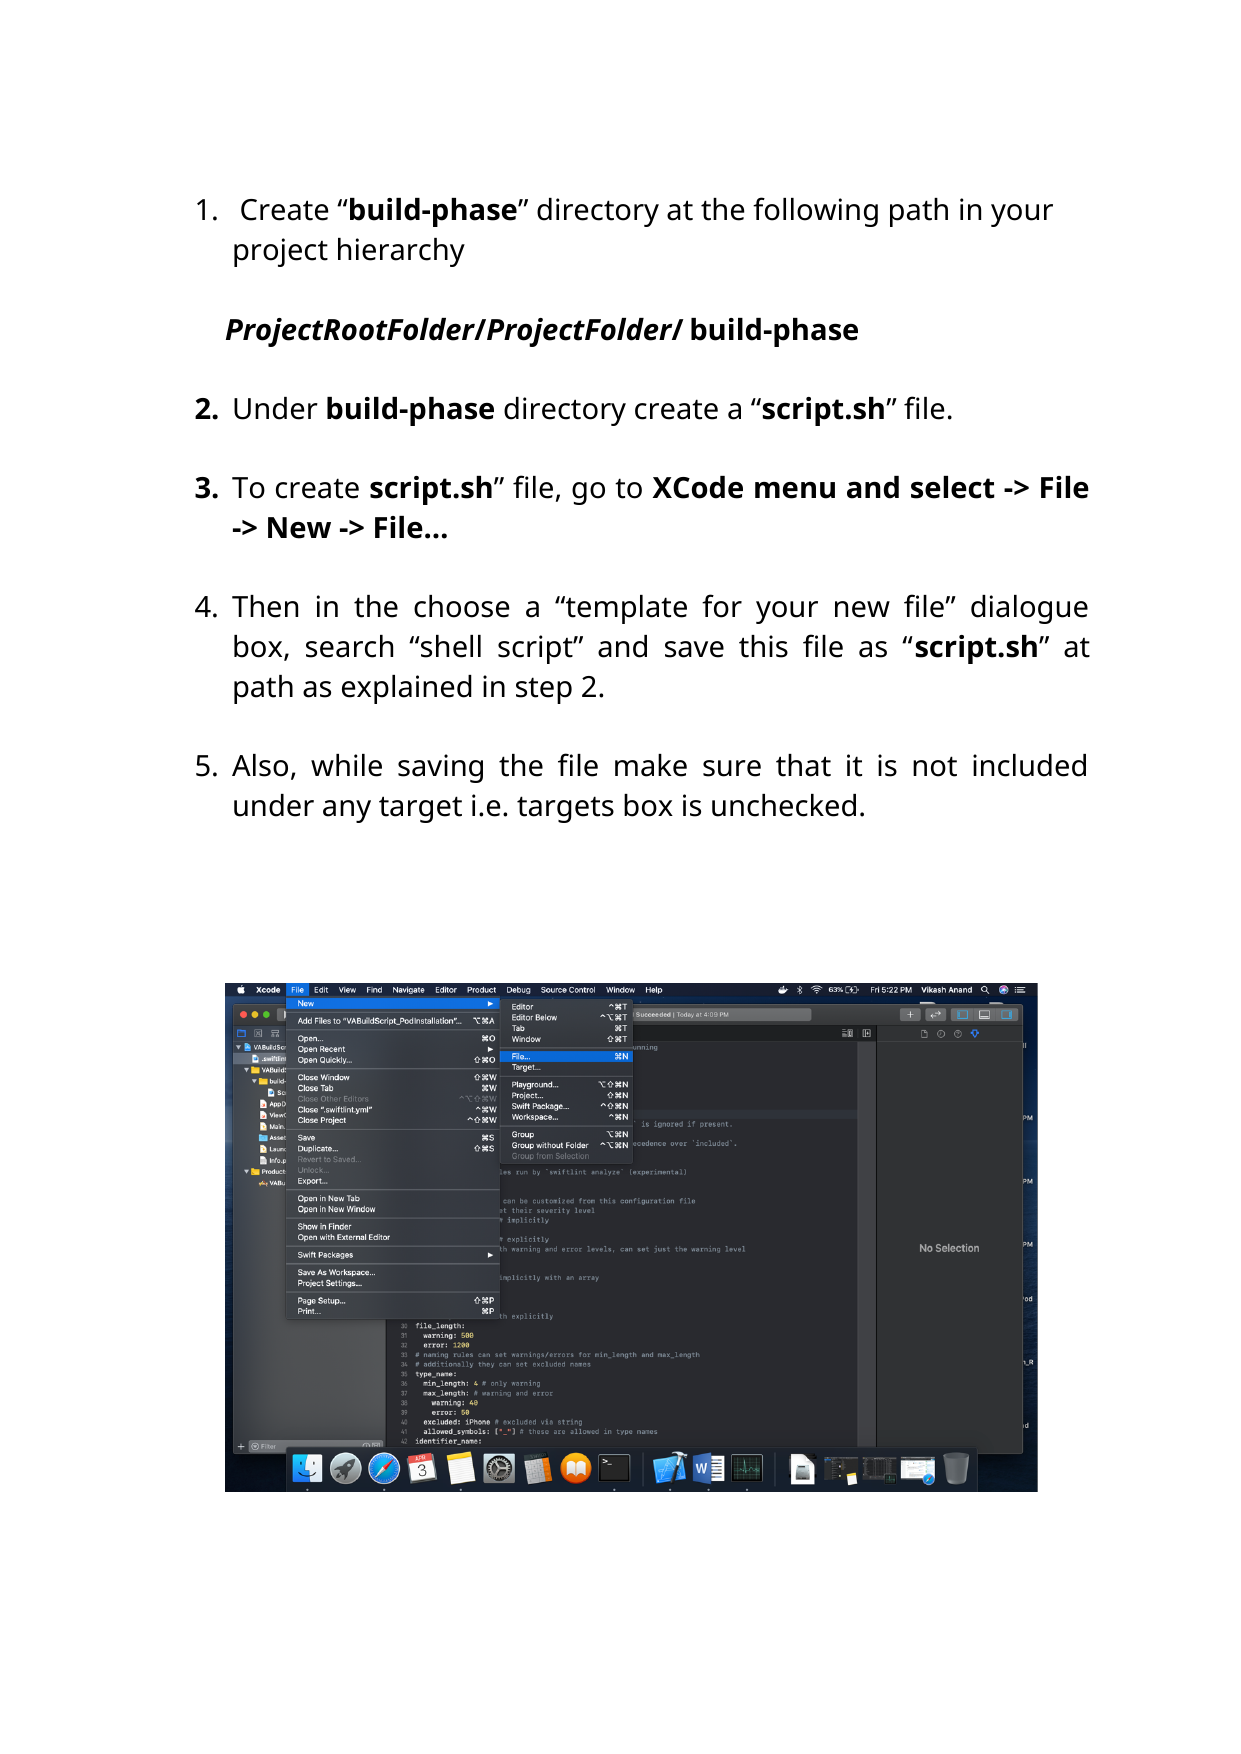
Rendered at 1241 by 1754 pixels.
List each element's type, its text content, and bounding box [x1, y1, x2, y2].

picture [225, 983, 1038, 1492]
list ProjectRootFolder/ProjectFolder/ build-phase [225, 309, 1090, 348]
list To create script.sh” file, go to XCode menu and select -> File -> New -> File… [194, 467, 1090, 547]
list Create “build-phase” directory at the following path in your project hierarchy [194, 190, 1090, 269]
list Then in the choose a “template for your new file” dialogue box, search “shell script” and save this file as “script.sh” at path as explained in step 2. [194, 587, 1090, 706]
list Under build-phase directory create a “script.sh” file. [194, 388, 1090, 428]
list Also, while saving the file make sure that it is not included under any target i.e. targets box is unchecked. [194, 745, 1090, 825]
